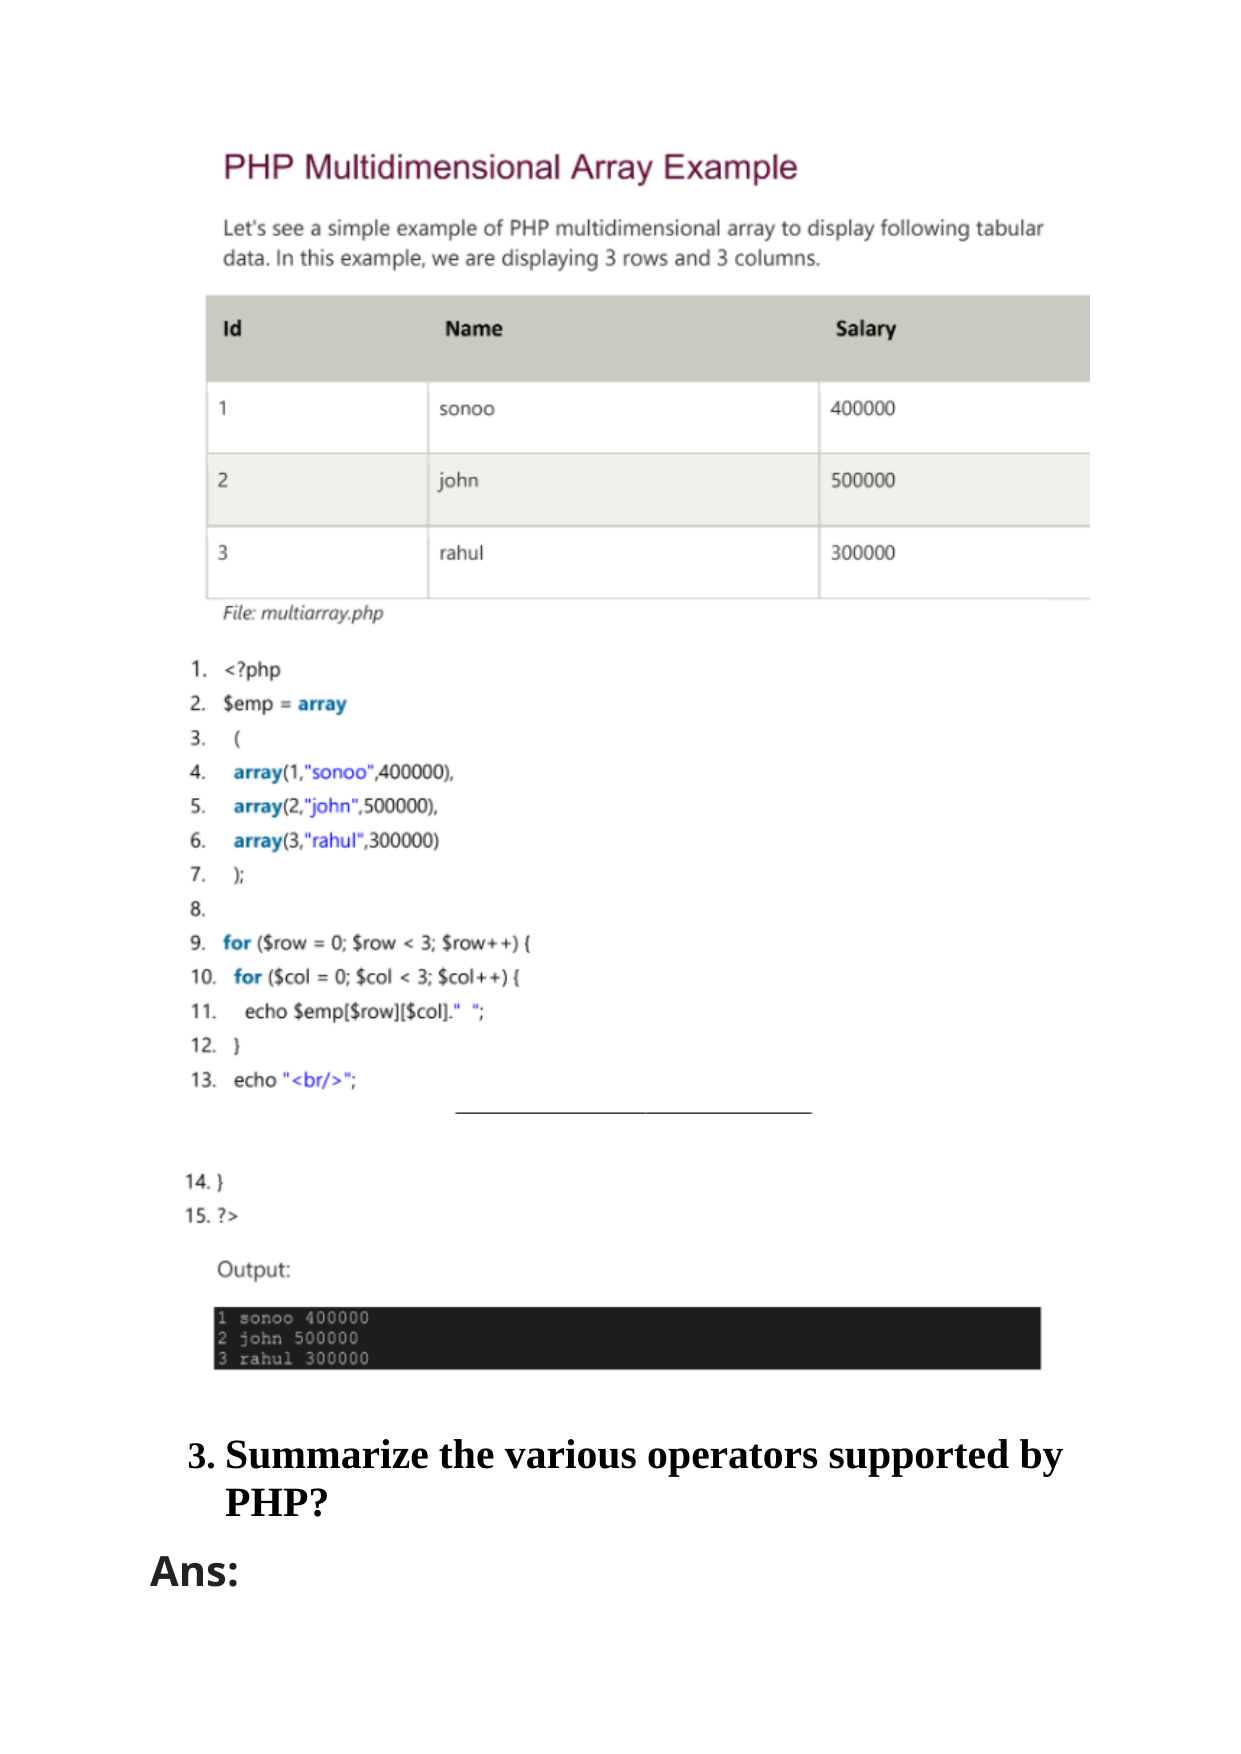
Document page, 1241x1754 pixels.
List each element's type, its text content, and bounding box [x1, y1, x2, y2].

picture [150, 150, 1091, 1114]
text Ans: [150, 1542, 1090, 1598]
picture [150, 1130, 1091, 1413]
list Summarize the various operators supported by PHP? [187, 1429, 1090, 1525]
